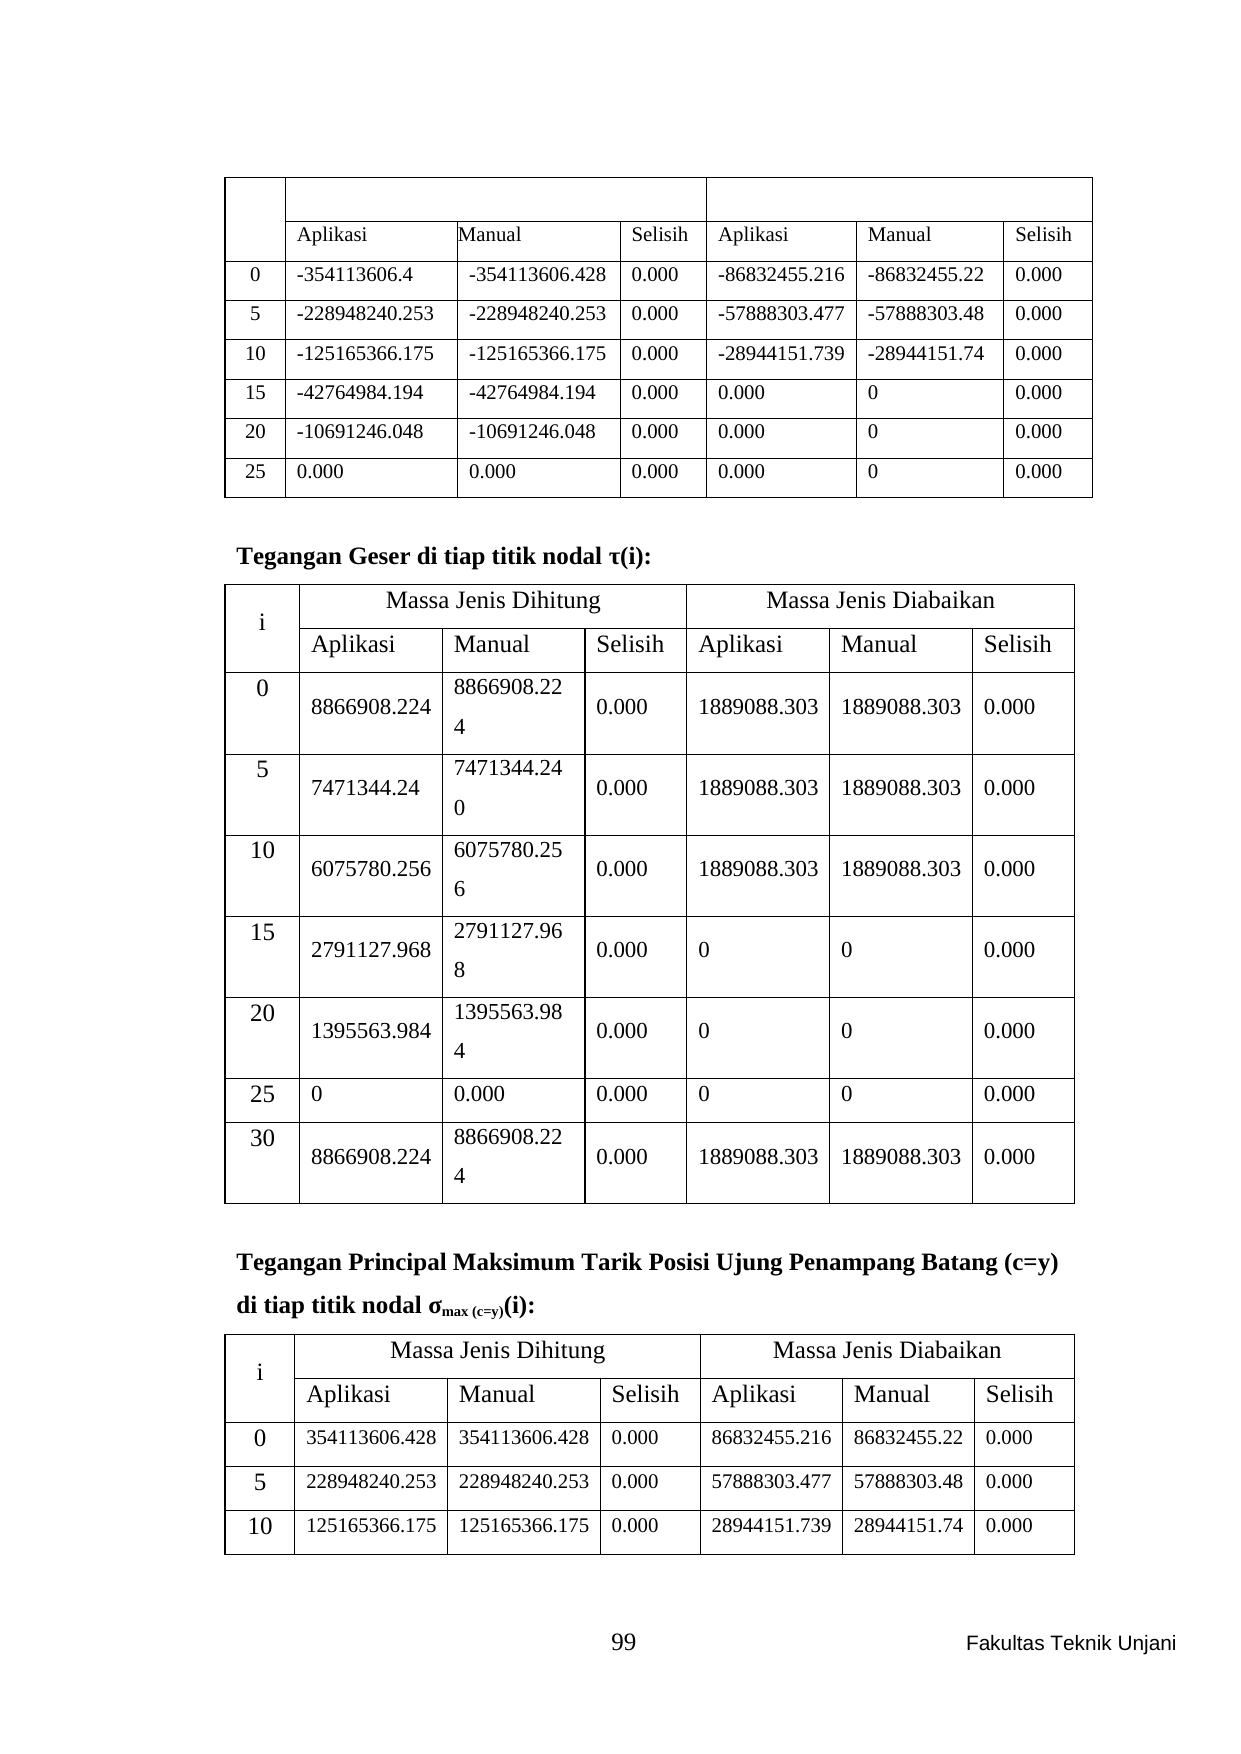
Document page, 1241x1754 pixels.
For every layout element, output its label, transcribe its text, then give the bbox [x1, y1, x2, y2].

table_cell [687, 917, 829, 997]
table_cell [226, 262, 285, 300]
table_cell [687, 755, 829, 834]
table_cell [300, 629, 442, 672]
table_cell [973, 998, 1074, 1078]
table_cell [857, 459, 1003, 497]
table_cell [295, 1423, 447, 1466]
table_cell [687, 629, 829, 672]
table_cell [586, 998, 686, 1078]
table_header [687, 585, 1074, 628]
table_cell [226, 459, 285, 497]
text Tegangan Geser di tiap titik nodal τ(i): [236, 541, 1063, 570]
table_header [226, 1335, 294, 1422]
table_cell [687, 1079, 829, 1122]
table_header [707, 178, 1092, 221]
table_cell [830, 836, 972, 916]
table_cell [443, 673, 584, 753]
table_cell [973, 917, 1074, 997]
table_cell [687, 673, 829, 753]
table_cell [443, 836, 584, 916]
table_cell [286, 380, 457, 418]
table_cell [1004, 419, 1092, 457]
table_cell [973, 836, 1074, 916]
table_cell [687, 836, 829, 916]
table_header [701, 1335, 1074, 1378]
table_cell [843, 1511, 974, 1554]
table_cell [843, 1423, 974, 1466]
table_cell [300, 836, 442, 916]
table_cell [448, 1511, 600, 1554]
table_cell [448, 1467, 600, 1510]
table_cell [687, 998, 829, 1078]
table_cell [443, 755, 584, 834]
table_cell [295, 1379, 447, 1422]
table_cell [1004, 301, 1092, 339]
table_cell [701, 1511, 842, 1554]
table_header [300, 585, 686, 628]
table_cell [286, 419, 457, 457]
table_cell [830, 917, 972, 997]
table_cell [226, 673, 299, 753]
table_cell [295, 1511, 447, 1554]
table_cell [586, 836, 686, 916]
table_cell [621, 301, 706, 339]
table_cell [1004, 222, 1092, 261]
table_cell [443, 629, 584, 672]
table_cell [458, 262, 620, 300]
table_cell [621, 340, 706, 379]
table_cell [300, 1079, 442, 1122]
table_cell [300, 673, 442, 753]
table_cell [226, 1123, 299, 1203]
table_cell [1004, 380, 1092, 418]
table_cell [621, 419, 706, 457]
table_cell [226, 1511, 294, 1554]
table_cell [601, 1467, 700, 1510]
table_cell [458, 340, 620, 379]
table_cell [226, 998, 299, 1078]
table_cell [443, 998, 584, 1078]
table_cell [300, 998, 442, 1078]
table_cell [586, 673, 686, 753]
text Tegangan Principal Maksimum Tarik Posisi Ujung Penampang Batang (c=y) di tiap titik nodal σmax (c=y)(i): [236, 1247, 1063, 1319]
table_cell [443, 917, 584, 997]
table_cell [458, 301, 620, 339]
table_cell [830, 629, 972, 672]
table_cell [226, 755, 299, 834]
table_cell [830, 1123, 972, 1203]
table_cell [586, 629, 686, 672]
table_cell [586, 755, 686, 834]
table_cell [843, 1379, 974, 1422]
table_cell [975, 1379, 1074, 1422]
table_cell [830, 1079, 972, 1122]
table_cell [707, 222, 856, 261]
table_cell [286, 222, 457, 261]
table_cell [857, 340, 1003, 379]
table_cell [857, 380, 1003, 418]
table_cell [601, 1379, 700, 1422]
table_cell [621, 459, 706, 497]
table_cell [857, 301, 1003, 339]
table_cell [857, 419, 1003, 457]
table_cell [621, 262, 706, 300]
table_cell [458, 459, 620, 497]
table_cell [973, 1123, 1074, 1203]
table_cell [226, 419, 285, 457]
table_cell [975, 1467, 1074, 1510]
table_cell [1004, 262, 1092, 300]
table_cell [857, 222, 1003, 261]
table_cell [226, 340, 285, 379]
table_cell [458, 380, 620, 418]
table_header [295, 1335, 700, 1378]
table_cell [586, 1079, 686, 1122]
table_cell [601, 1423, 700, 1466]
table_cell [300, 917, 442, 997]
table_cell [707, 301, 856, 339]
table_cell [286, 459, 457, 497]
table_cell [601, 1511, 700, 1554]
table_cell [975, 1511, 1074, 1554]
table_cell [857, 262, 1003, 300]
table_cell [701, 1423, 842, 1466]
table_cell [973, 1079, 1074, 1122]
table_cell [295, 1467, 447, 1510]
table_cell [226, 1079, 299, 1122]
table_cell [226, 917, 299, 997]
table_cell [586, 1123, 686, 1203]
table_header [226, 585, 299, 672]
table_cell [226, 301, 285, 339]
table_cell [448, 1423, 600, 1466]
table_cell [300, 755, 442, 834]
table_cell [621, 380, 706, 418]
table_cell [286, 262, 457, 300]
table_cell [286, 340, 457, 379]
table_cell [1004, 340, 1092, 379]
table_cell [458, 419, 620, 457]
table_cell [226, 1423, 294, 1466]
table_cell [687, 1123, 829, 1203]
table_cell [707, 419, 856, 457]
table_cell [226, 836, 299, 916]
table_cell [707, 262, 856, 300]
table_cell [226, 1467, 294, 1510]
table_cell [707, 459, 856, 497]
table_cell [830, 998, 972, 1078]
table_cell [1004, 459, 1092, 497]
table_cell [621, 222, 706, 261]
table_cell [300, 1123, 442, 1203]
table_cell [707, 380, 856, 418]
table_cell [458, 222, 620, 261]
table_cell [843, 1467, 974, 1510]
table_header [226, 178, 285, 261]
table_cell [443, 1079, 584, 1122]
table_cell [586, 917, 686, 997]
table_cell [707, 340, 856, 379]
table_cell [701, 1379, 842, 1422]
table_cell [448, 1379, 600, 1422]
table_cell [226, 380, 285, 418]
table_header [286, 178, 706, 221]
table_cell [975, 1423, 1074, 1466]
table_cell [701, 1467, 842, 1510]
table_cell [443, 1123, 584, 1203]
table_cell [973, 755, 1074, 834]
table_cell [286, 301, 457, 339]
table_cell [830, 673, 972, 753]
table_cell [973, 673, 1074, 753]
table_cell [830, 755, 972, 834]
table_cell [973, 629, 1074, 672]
